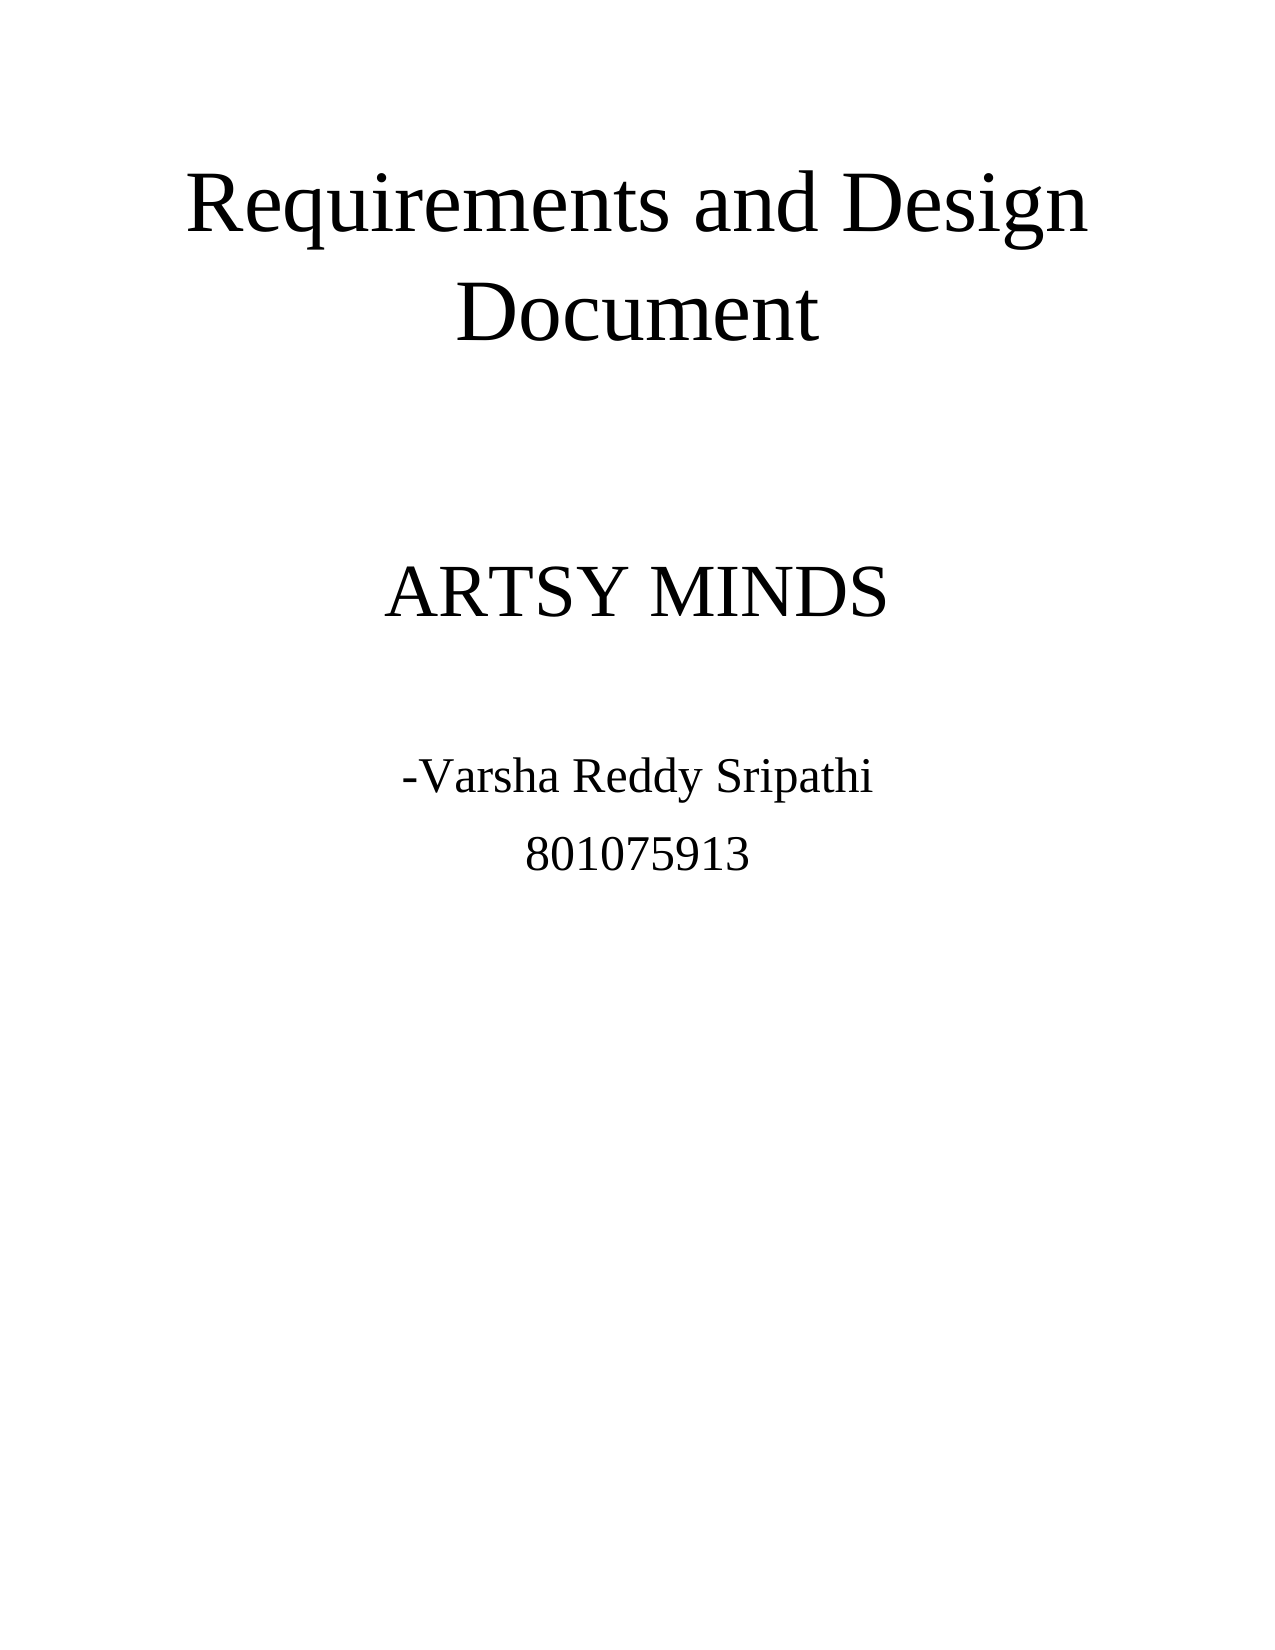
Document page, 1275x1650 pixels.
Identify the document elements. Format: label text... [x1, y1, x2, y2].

text -Varsha Reddy Sripathi [150, 745, 1125, 803]
text Requirements and Design Document [150, 150, 1125, 359]
text ARTSY MINDS [150, 547, 1125, 633]
text 801075913 [150, 824, 1125, 882]
